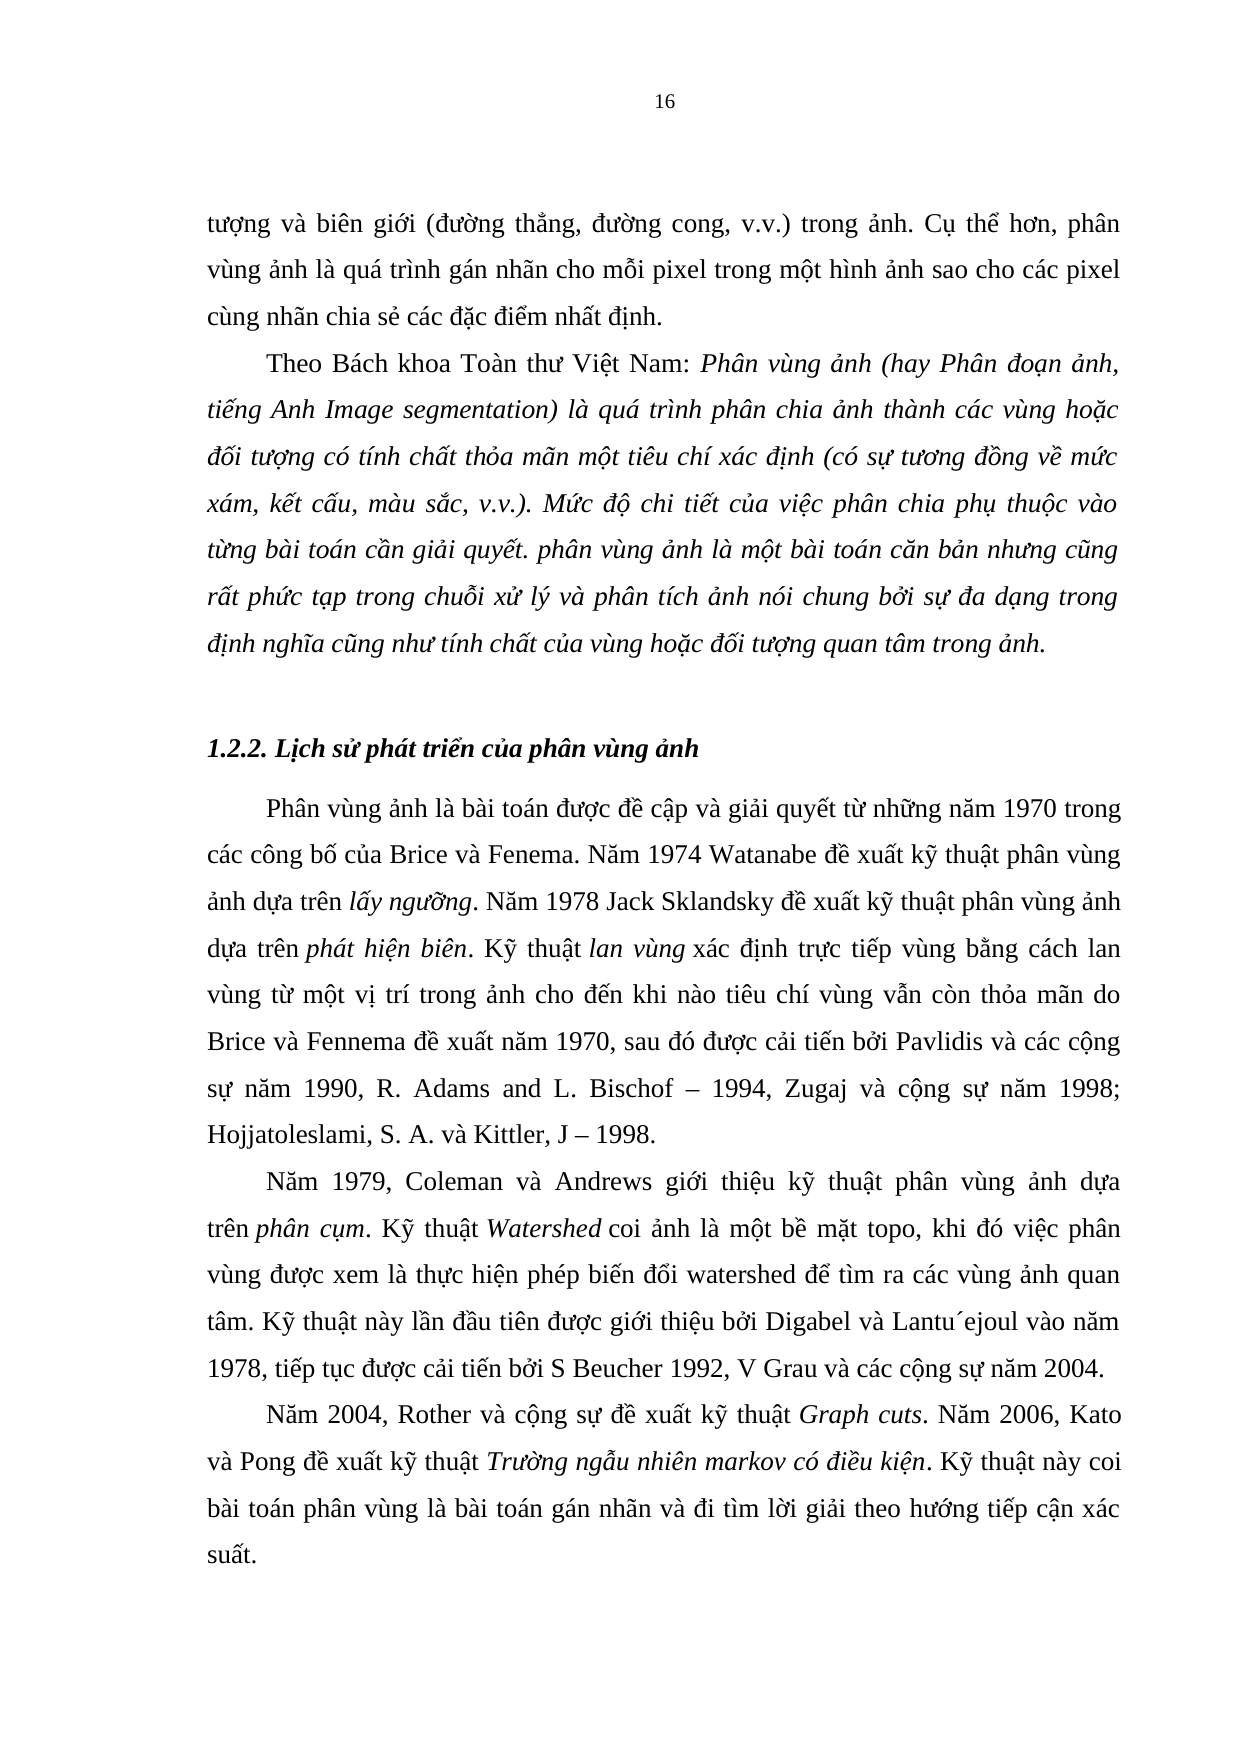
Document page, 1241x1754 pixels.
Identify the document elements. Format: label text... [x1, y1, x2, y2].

subtitle 1.2.2. Lịch sử phát triển của phân vùng ảnh [207, 733, 1122, 764]
text Năm 1979, Coleman và Andrews giới thiệu kỹ thuật phân vùng ảnh dựa trên phân cụm. Kỹ thuật Watershed coi ảnh là một bề mặt topo, khi đó việc phân vùng được xem là thực hiện phép biến đổi watershed để tìm ra các vùng ảnh quan tâm. Kỹ thuật này lần đầu tiên được giới thiệu bởi Digabel và Lantu´ejoul vào năm 1978, tiếp tục được cải tiến bởi S Beucher 1992, V Grau và các cộng sự năm 2004. [207, 1165, 1122, 1383]
text Phân vùng ảnh là bài toán được đề cập và giải quyết từ những năm 1970 trong các công bố của Brice và Fenema. Năm 1974 Watanabe đề xuất kỹ thuật phân vùng ảnh dựa trên lấy ngưỡng. Năm 1978 Jack Sklandsky đề xuất kỹ thuật phân vùng ảnh dựa trên phát hiện biên. Kỹ thuật lan vùng xác định trực tiếp vùng bằng cách lan vùng từ một vị trí trong ảnh cho đến khi nào tiêu chí vùng vẫn còn thỏa mãn do Brice và Fennema đề xuất năm 1970, sau đó được cải tiến bởi Pavlidis và các cộng sự năm 1990, R. Adams and L. Bischof – 1994, Zugaj và cộng sự năm 1998; Hojjatoleslami, S. A. và Kittler, J – 1998. [207, 792, 1122, 1149]
text Năm 2004, Rother và cộng sự đề xuất kỹ thuật Graph cuts. Năm 2006, Kato và Pong đề xuất kỹ thuật Trường ngẫu nhiên markov có điều kiện. Kỹ thuật này coi bài toán phân vùng là bài toán gán nhãn và đi tìm lời giải theo hướng tiếp cận xác suất. [207, 1398, 1122, 1569]
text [207, 207, 1122, 331]
text Theo Bách khoa Toàn thư Việt Nam: Phân vùng ảnh (hay Phân đoạn ảnh, tiếng Anh Image segmentation) là quá trình phân chia ảnh thành các vùng hoặc đối tượng có tính chất thỏa mãn một tiêu chí xác định (có sự tương đồng về mức xám, kết cấu, màu sắc, v.v.). Mức độ chi tiết của việc phân chia phụ thuộc vào từng bài toán cần giải quyết. phân vùng ảnh là một bài toán căn bản nhưng cũng rất phức tạp trong chuỗi xử lý và phân tích ảnh nói chung bởi sự đa dạng trong định nghĩa cũng như tính chất của vùng hoặc đối tượng quan tâm trong ảnh. [207, 347, 1122, 658]
